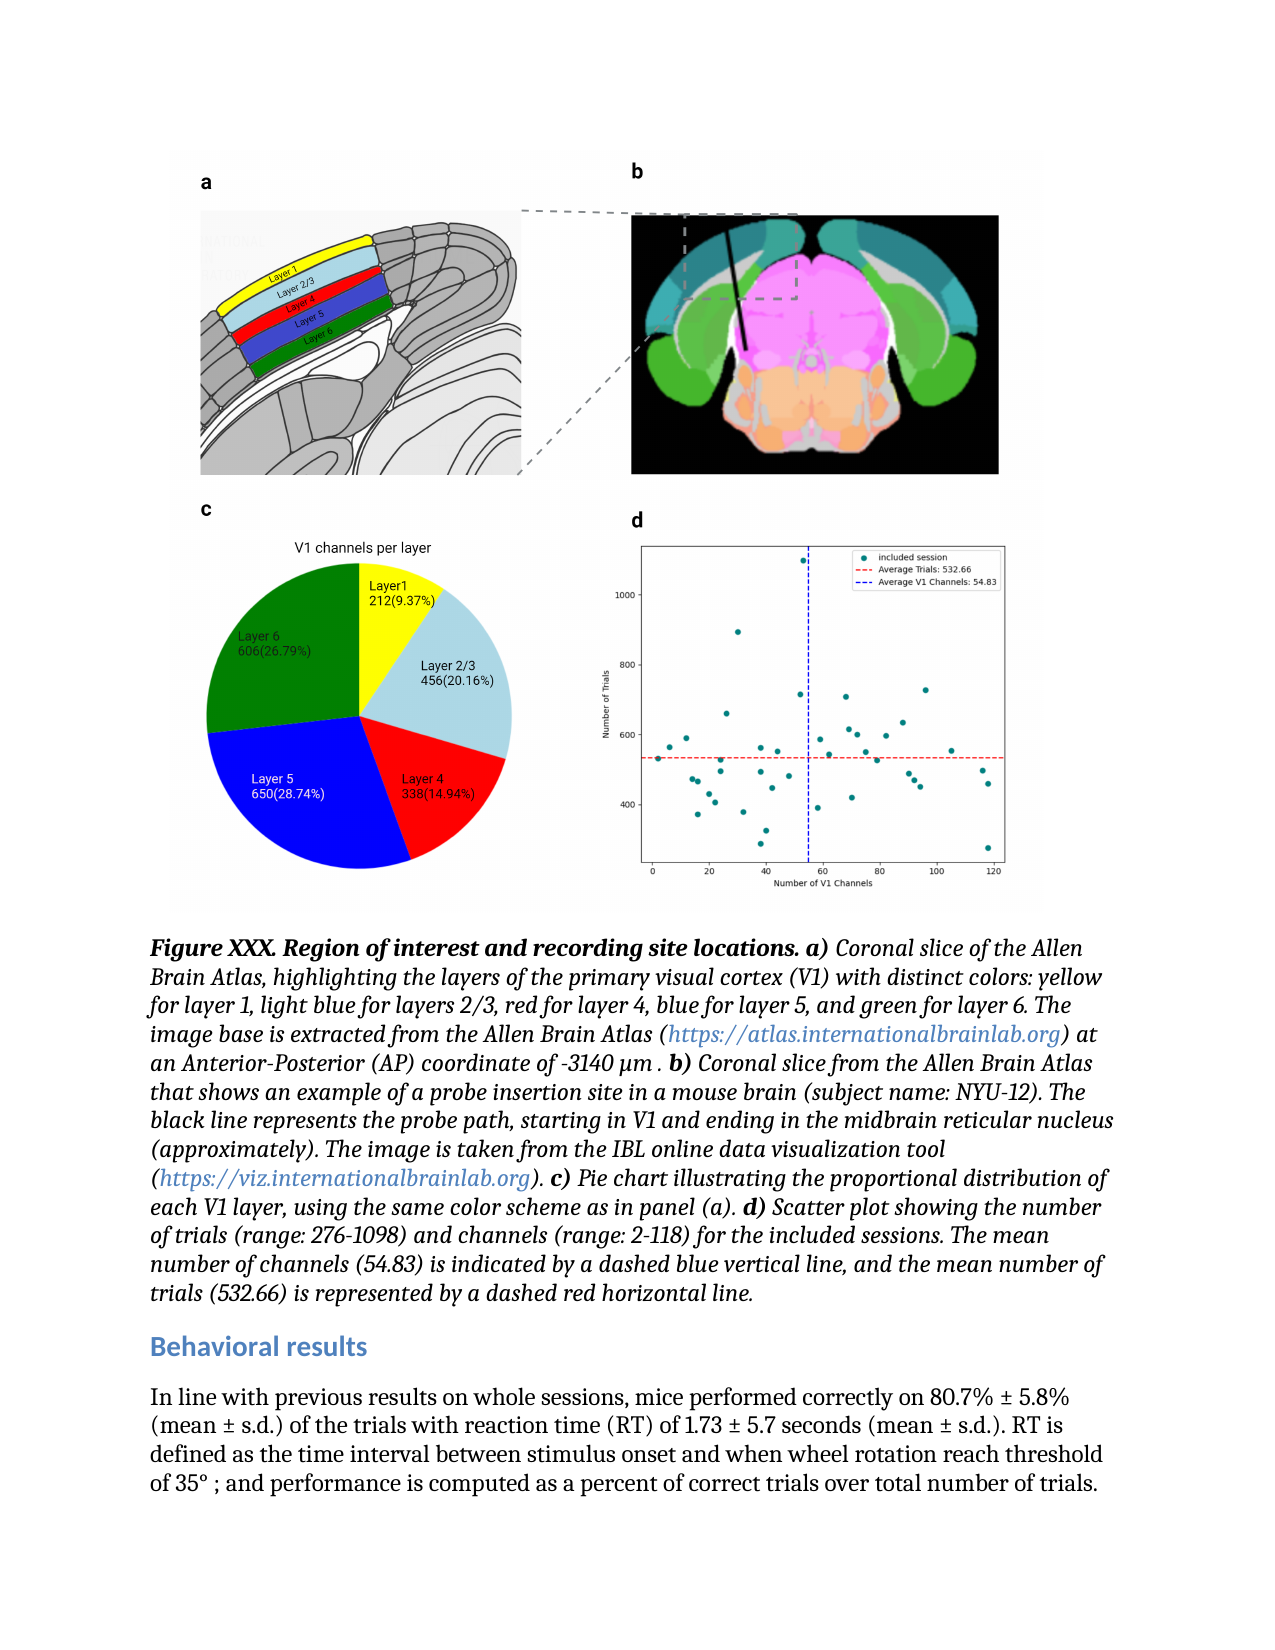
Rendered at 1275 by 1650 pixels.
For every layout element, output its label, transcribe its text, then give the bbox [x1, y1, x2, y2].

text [150, 1383, 1125, 1498]
picture [168, 150, 1044, 913]
text Figure XXX. Region of interest and recording site locations. a) Coronal slice of the Allen Brain Atlas, highlighting the layers of the primary visual cortex (V1) with distinct colors: yellow for layer 1, light blue for layers 2/3, red for layer 4, blue for layer 5, and green for layer 6. The image base is extracted from the Allen Brain Atlas (https://atlas.internationalbrainlab.org) at an Anterior-Posterior (AP) coordinate of -3140 µm . b) Coronal slice from the Allen Brain Atlas that shows an example of a probe insertion site in a mouse brain (subject name: NYU-12). The black line represents the probe path, starting in V1 and ending in the midbrain reticular nucleus (approximately). The image is taken from the IBL online data visualization tool (https://viz.internationalbrainlab.org). c) Pie chart illustrating the proportional distribution of each V1 layer, using the same color scheme as in panel (a). d) Scatter plot showing the number of trials (range: 276-1098) and channels (range: 2-118) for the included sessions. The mean number of channels (54.83) is indicated by a dashed blue vertical line, and the mean number of trials (532.66) is represented by a dashed red horizontal line. [150, 934, 1125, 1307]
subtitle Behavioral results [150, 1328, 1125, 1364]
